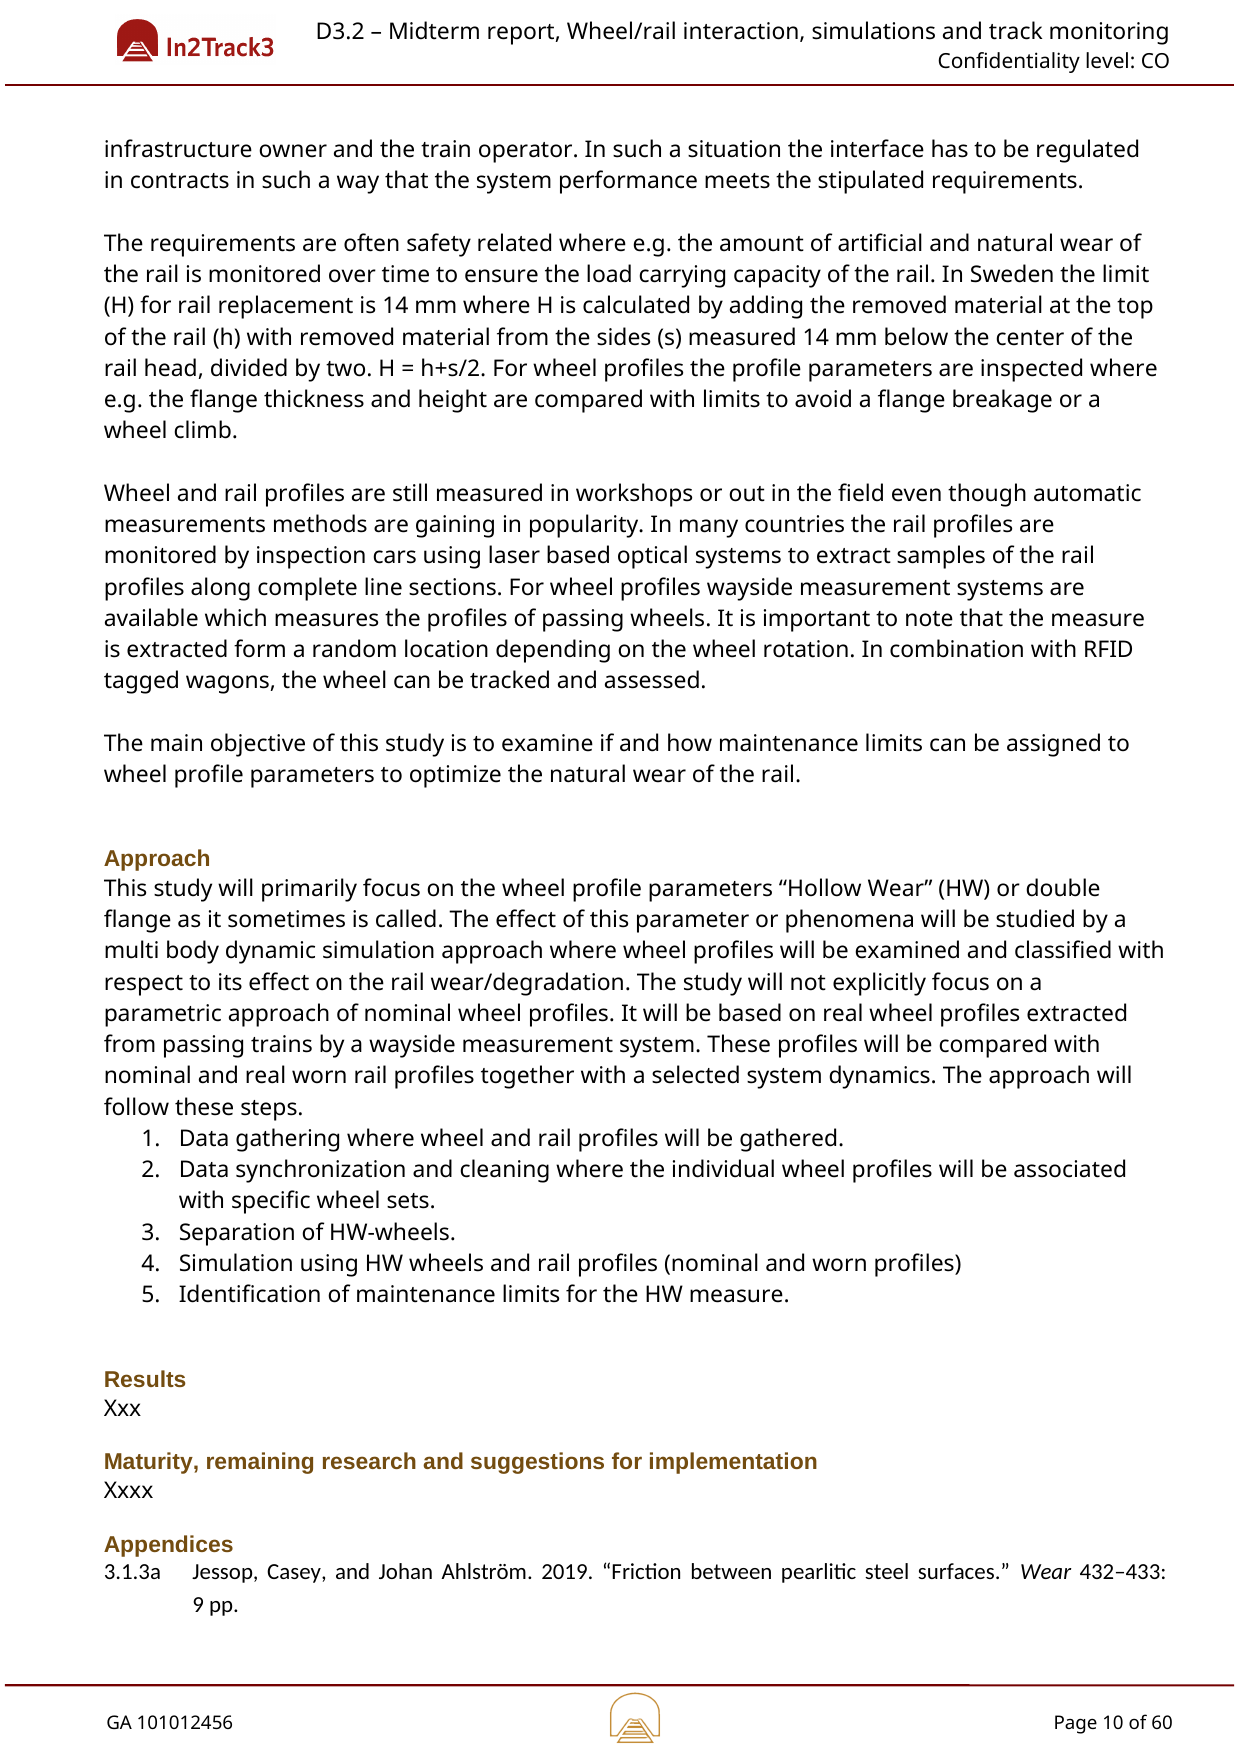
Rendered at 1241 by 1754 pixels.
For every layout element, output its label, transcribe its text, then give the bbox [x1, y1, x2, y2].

list Separation of HW-wheels. [141, 1216, 1167, 1247]
list 3.1.3a Jessop, Casey, and Johan Ahlström. 2019. “Friction between pearlitic steel surfaces.” Wear 432–433: 9 pp. [103, 1557, 1167, 1619]
subtitle Appendices [103, 1531, 1167, 1557]
subtitle Results [103, 1366, 1167, 1392]
subtitle Approach [103, 845, 1167, 872]
text This study will primarily focus on the wheel profile parameters “Hollow Wear” (HW) or double flange as it sometimes is called. The effect of this parameter or phenomena will be studied by a multi body dynamic simulation approach where wheel profiles will be examined and classified with respect to its effect on the rail wear/degradation. The study will not explicitly focus on a parametric approach of nominal wheel profiles. It will be based on real wheel profiles extracted from passing trains by a wayside measurement system. These profiles will be compared with nominal and real worn rail profiles together with a selected system dynamics. The approach will follow these steps. [103, 872, 1167, 1122]
subtitle Maturity, remaining research and suggestions for implementation [103, 1448, 1167, 1474]
list Identification of maintenance limits for the HW measure. [141, 1278, 1167, 1309]
text Xxx [103, 1392, 1167, 1423]
text The main objective of this study is to examine if and how maintenance limits can be assigned to wheel profile parameters to optimize the natural wear of the rail. [103, 727, 1167, 789]
text The requirements are often safety related where e.g. the amount of artificial and natural wear of the rail is monitored over time to ensure the load carrying capacity of the rail. In Sweden the limit (H) for rail replacement is 14 mm where H is calculated by adding the removed material at the top of the rail (h) with removed material from the sides (s) measured 14 mm below the center of the rail head, divided by two. H = h+s/2. For wheel profiles the profile parameters are inspected where e.g. the flange thickness and height are compared with limits to avoid a flange breakage or a wheel climb. [103, 227, 1167, 445]
list Data gathering where wheel and rail profiles will be gathered. [141, 1122, 1167, 1153]
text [103, 133, 1167, 195]
picture [114, 14, 276, 65]
list Data synchronization and cleaning where the individual wheel profiles will be associated with specific wheel sets. [141, 1153, 1167, 1216]
list Simulation using HW wheels and rail profiles (nominal and worn profiles) [141, 1247, 1167, 1278]
text Xxxx [103, 1474, 1167, 1506]
text Wheel and rail profiles are still measured in workshops or out in the field even though automatic measurements methods are gaining in popularity. In many countries the rail profiles are monitored by inspection cars using laser based optical systems to extract samples of the rail profiles along complete line sections. For wheel profiles wayside measurement systems are available which measures the profiles of passing wheels. It is important to note that the measure is extracted form a random location depending on the wheel rotation. In combination with RFID tagged wagons, the wheel can be tracked and assessed. [103, 477, 1167, 695]
